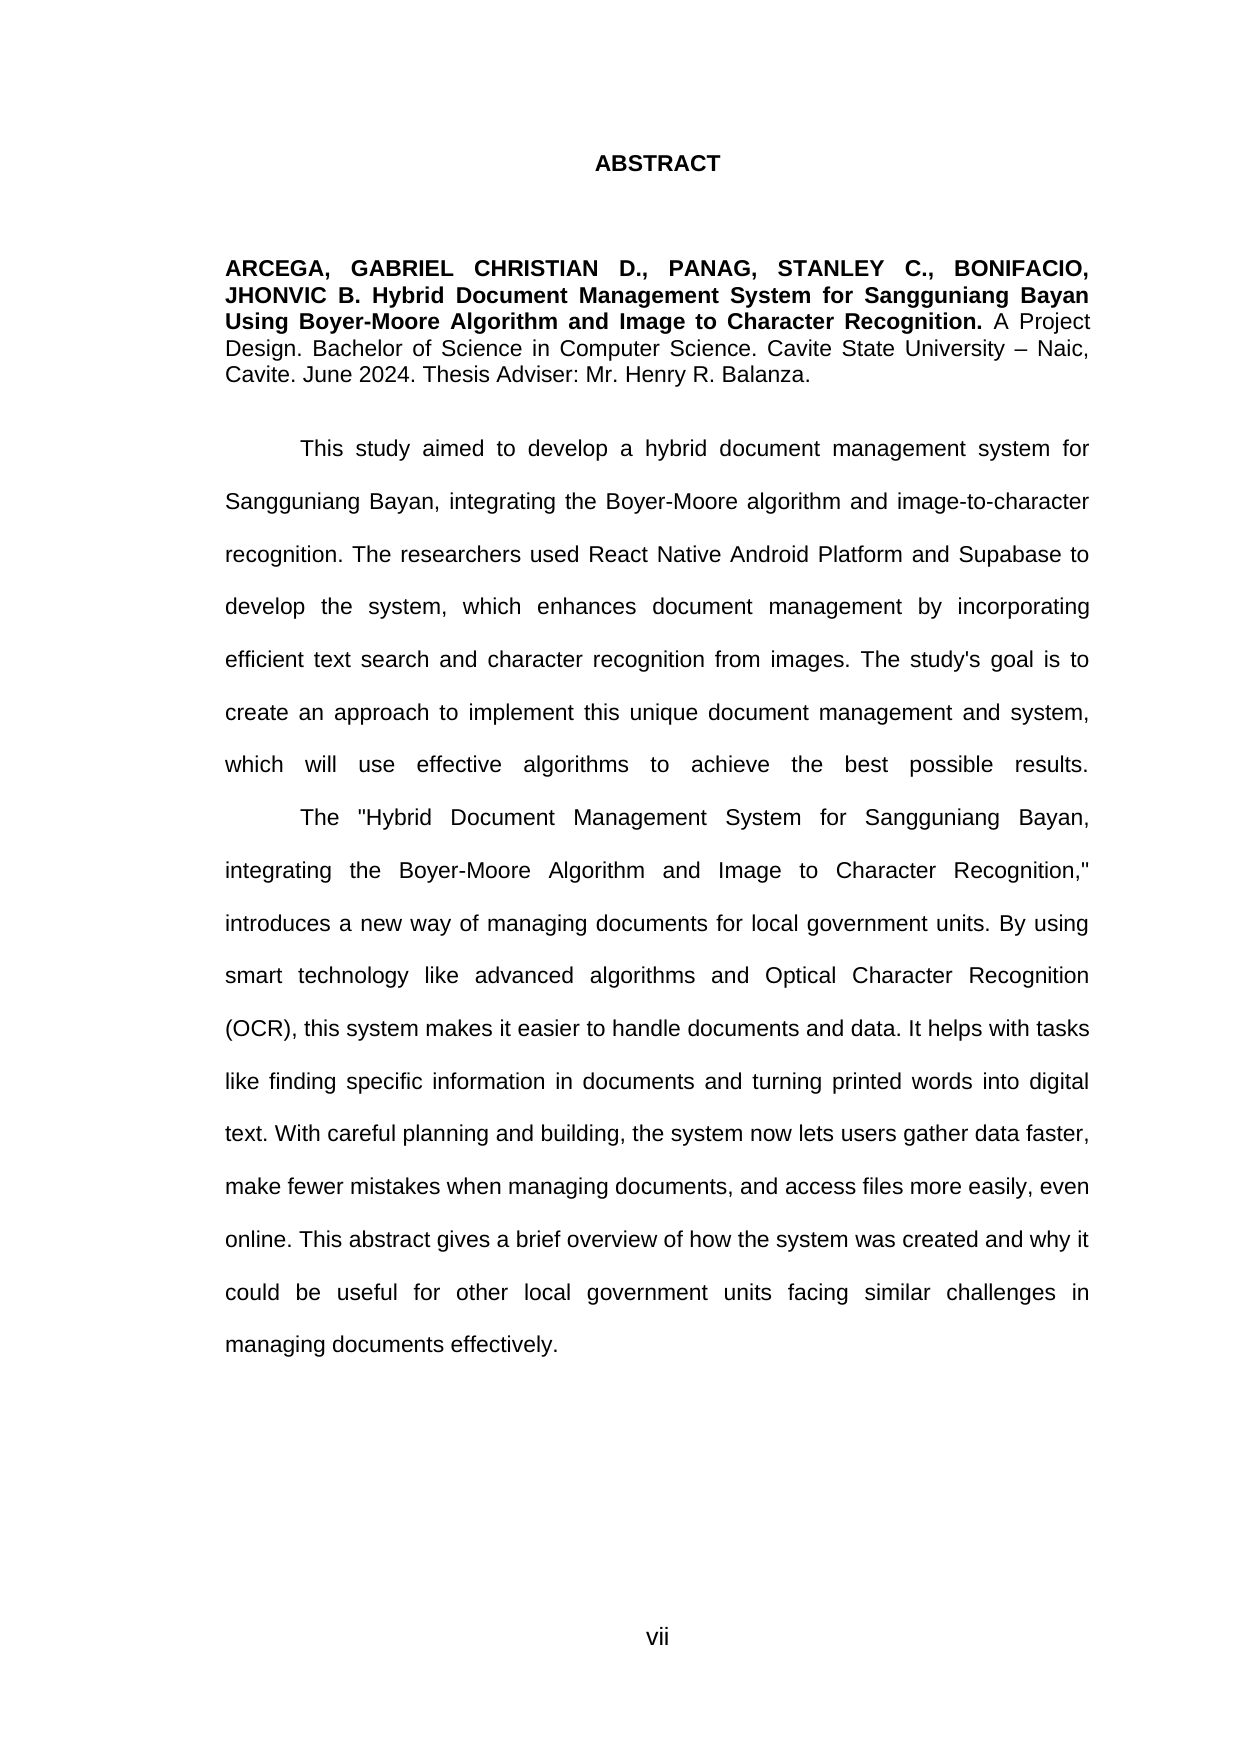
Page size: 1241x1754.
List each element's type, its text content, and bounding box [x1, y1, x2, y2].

text ARCEGA, GABRIEL CHRISTIAN D., PANAG, STANLEY C., BONIFACIO, JHONVIC B. Hybrid Document Management System for Sangguniang Bayan Using Boyer-Moore Algorithm and Image to Character Recognition. A Project Design. Bachelor of Science in Computer Science. Cavite State University – Naic, Cavite. June 2024. Thesis Adviser: Mr. Henry R. Balanza. [225, 255, 1090, 387]
text This study aimed to develop a hybrid document management system for Sangguniang Bayan, integrating the Boyer-Moore algorithm and image-to-character recognition. The researchers used React Native Android Platform and Supabase to develop the system, which enhances document management by incorporating efficient text search and character recognition from images. The study's goal is to create an approach to implement this unique document management and system, which will use effective algorithms to achieve the best possible results. The "Hybrid Document Management System for Sangguniang Bayan, integrating the Boyer-Moore Algorithm and Image to Character Recognition," introduces a new way of managing documents for local government units. By using smart technology like advanced algorithms and Optical Character Recognition (OCR), this system makes it easier to handle documents and data. It helps with tasks like finding specific information in documents and turning printed words into digital text. With careful planning and building, the system now lets users gather data faster, make fewer mistakes when managing documents, and access files more easily, even online. This abstract gives a brief overview of how the system was created and why it could be useful for other local government units facing similar challenges in managing documents effectively. [225, 435, 1090, 1357]
text ABSTRACT [225, 150, 1090, 176]
